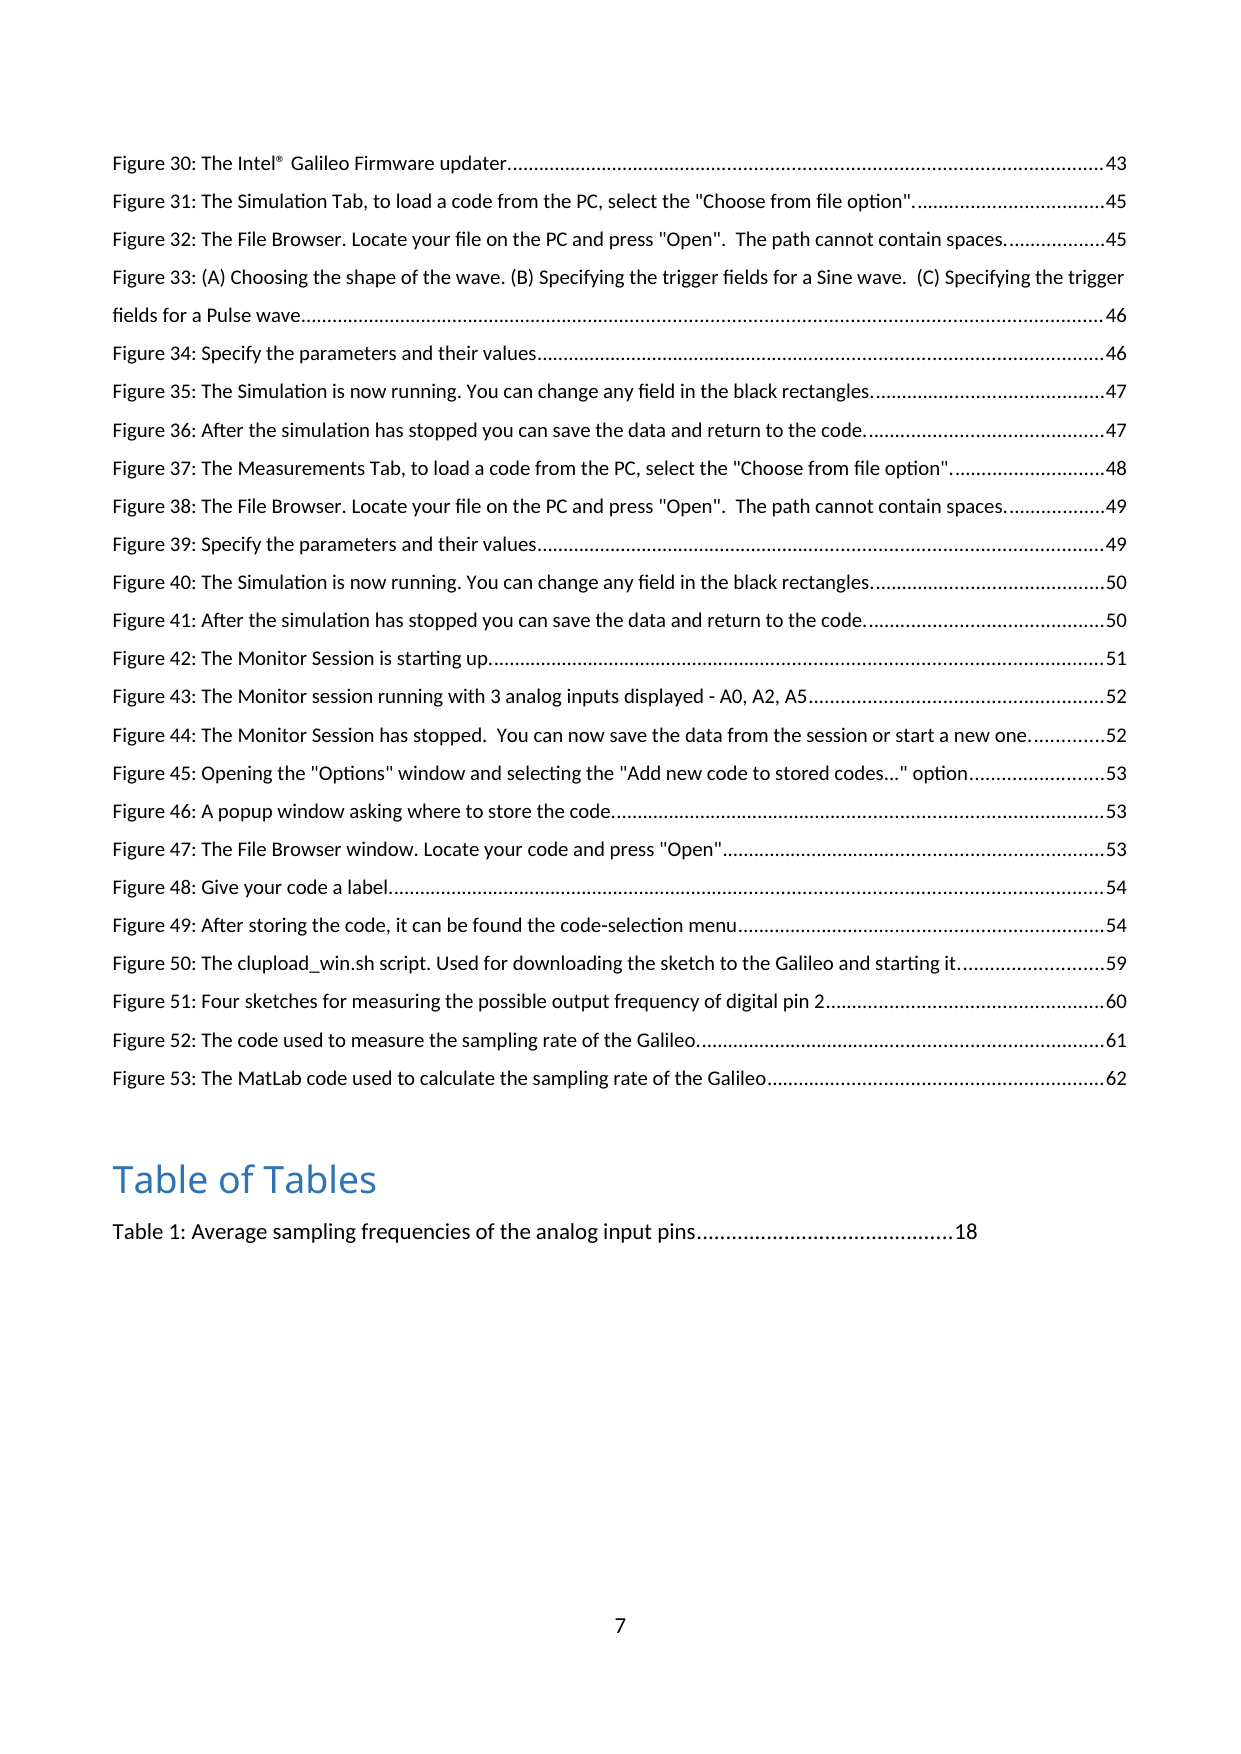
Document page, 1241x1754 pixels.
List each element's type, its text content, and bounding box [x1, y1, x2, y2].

text Figure 51: Four sketches for measuring the possible output frequency of digital pin 2 60 [112, 989, 1128, 1014]
text Figure 34: Specify the parameters and their values 46 [112, 341, 1128, 366]
text Figure 36: After the simulation has stopped you can save the data and return to the code. 47 [112, 417, 1128, 442]
text Figure 39: Specify the parameters and their values 49 [112, 531, 1128, 557]
text Figure 41: After the simulation has stopped you can save the data and return to the code. 50 [112, 607, 1128, 633]
text Figure 31: The Simulation Tab, to load a code from the PC, select the "Choose from file option". 45 [112, 188, 1128, 213]
text Figure 43: The Monitor session running with 3 analog inputs displayed - A0, A2, A5 52 [112, 684, 1128, 709]
text Figure 47: The File Browser window. Locate your code and press "Open" 53 [112, 836, 1128, 862]
text Figure 38: The File Browser. Locate your file on the PC and press "Open". The path cannot contain spaces. 49 [112, 493, 1128, 518]
text Figure 50: The clupload_win.sh script. Used for downloading the sketch to the Galileo and starting it. 59 [112, 951, 1128, 976]
text Figure 52: The code used to measure the sampling rate of the Galileo. 61 [112, 1027, 1128, 1052]
text Figure 46: A popup window asking where to store the code. 53 [112, 798, 1128, 823]
subtitle Table of Tables [112, 1153, 1128, 1204]
text Figure 49: After storing the code, it can be found the code-selection menu 54 [112, 912, 1128, 938]
text Figure 48: Give your code a label. 54 [112, 874, 1128, 900]
text Figure 37: The Measurements Tab, to load a code from the PC, select the "Choose from file option". 48 [112, 455, 1128, 480]
text Figure 44: The Monitor Session has stopped. You can now save the data from the session or start a new one. 52 [112, 722, 1128, 747]
text Figure 42: The Monitor Session is starting up. 51 [112, 646, 1128, 671]
text Figure 33: (A) Choosing the shape of the wave. (B) Specifying the trigger fields for a Sine wave. (C) Specifying the trigger fields for a Pulse wave 46 [112, 264, 1128, 328]
text Figure 35: The Simulation is now running. You can change any field in the black rectangles. 47 [112, 379, 1128, 404]
text Table 1: Average sampling frequencies of the analog input pins 18 [112, 1217, 1128, 1245]
text Figure 45: Opening the "Options" window and selecting the "Add new code to stored codes..." option 53 [112, 760, 1128, 785]
text Figure 40: The Simulation is now running. You can change any field in the black rectangles. 50 [112, 569, 1128, 595]
text Figure 32: The File Browser. Locate your file on the PC and press "Open". The path cannot contain spaces. 45 [112, 226, 1128, 252]
text Figure 30: The Intel® Galileo Firmware updater. 43 [112, 150, 1128, 175]
text Figure 53: The MatLab code used to calculate the sampling rate of the Galileo 62 [112, 1065, 1128, 1090]
